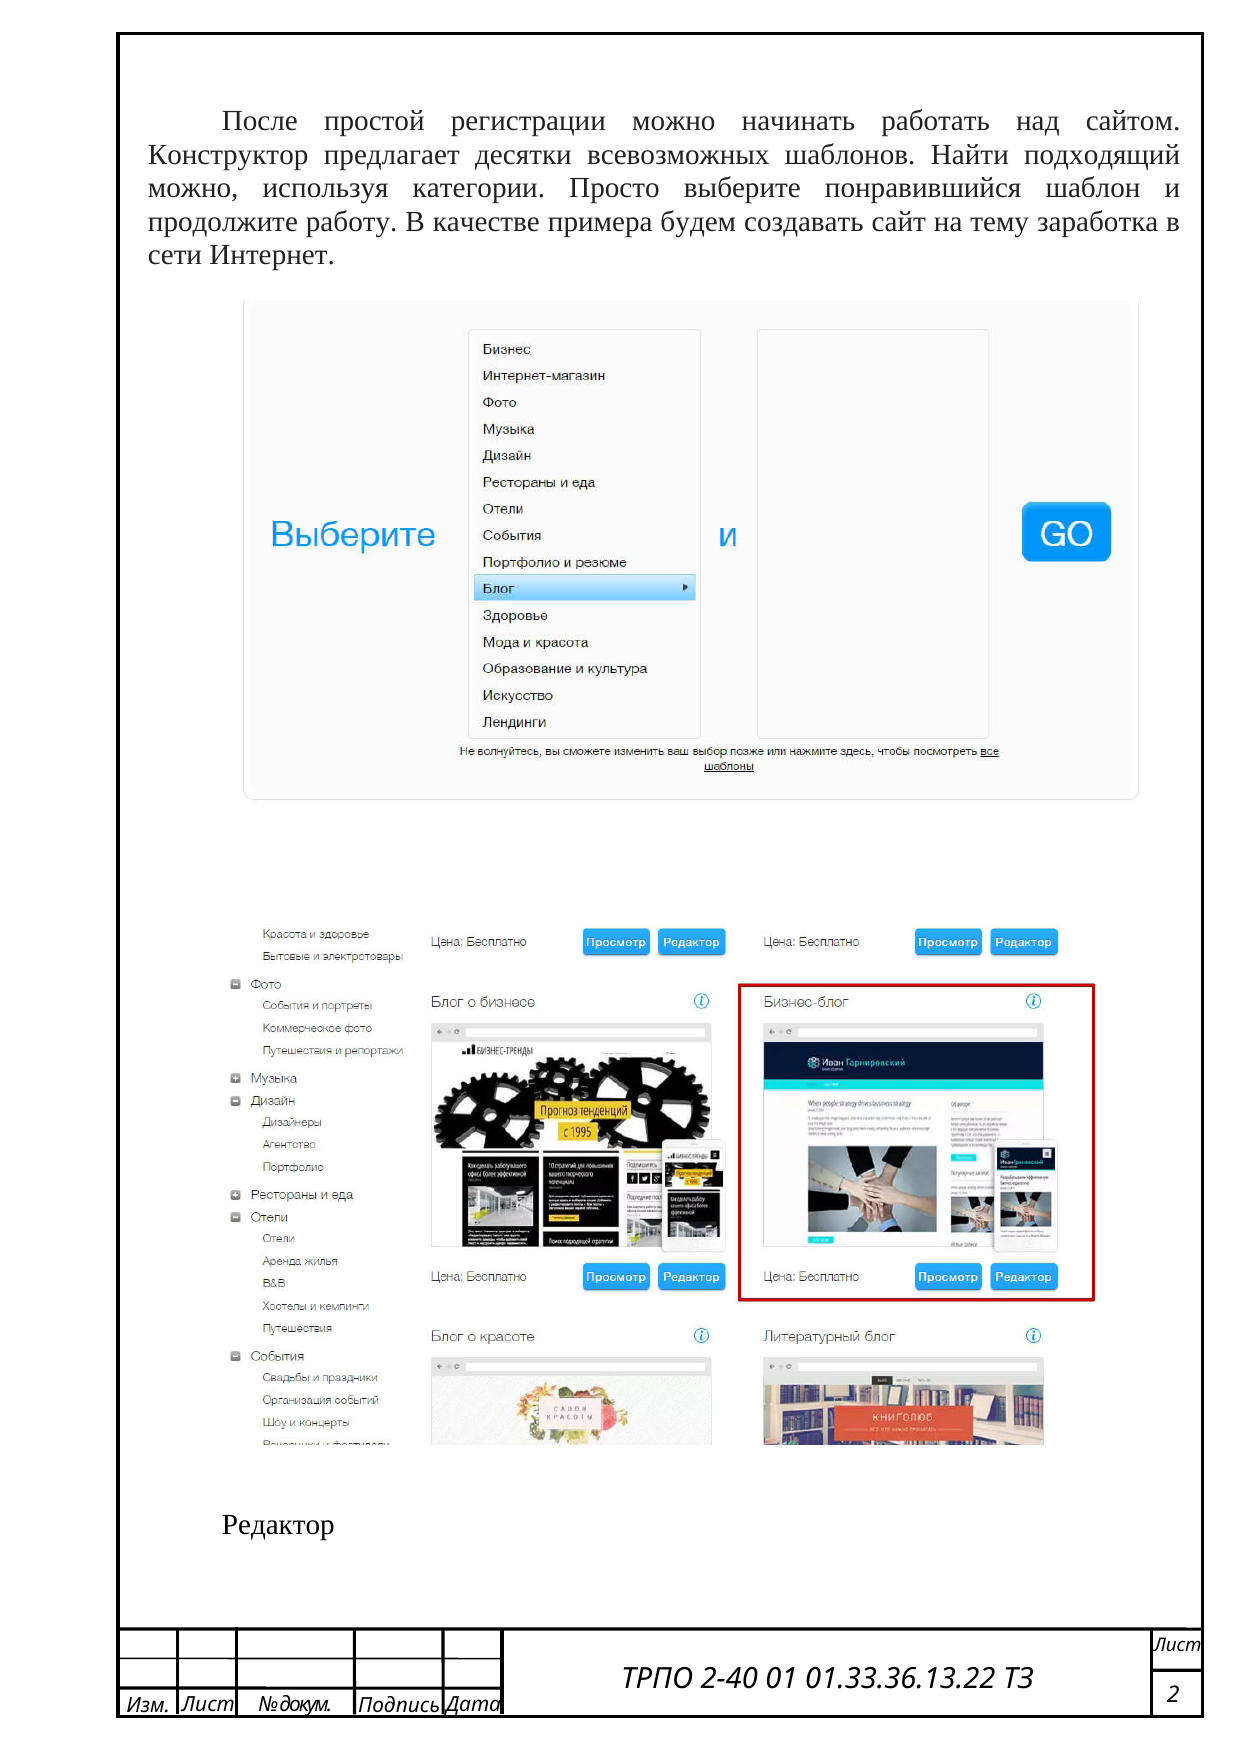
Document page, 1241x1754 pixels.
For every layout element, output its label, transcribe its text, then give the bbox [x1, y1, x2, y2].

text Редактор [148, 1507, 1181, 1540]
picture [221, 300, 1162, 830]
text После простой регистрации можно начинать работать над сайтом. Конструктор предлагает десятки всевозможных шаблонов. Найти подходящий можно, используя категории. Просто выберите понравившийся шаблон и продолжите работу. В качестве примера будем создавать сайт на тему заработка в сети Интернет. [148, 103, 1181, 271]
picture [221, 924, 1162, 1445]
